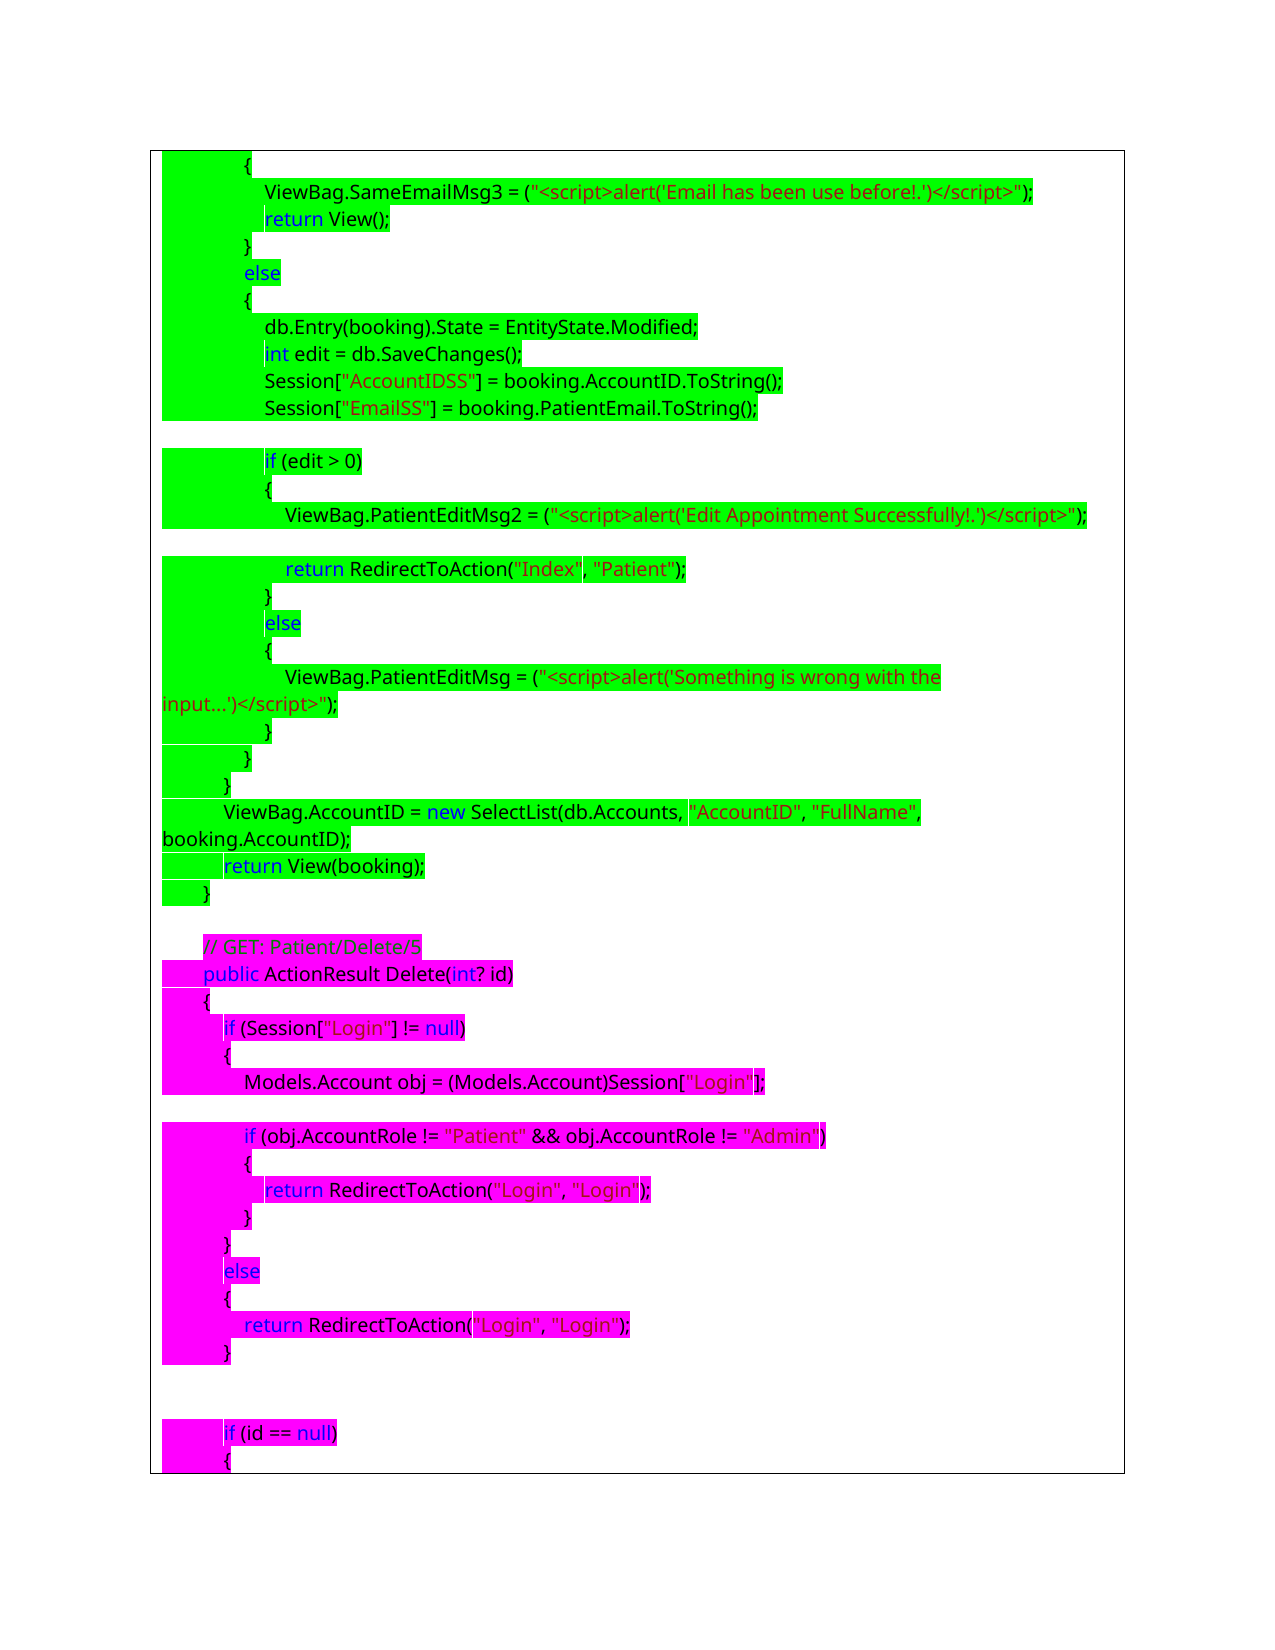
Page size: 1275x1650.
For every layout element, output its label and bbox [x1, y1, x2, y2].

table_header [151, 151, 1124, 1473]
